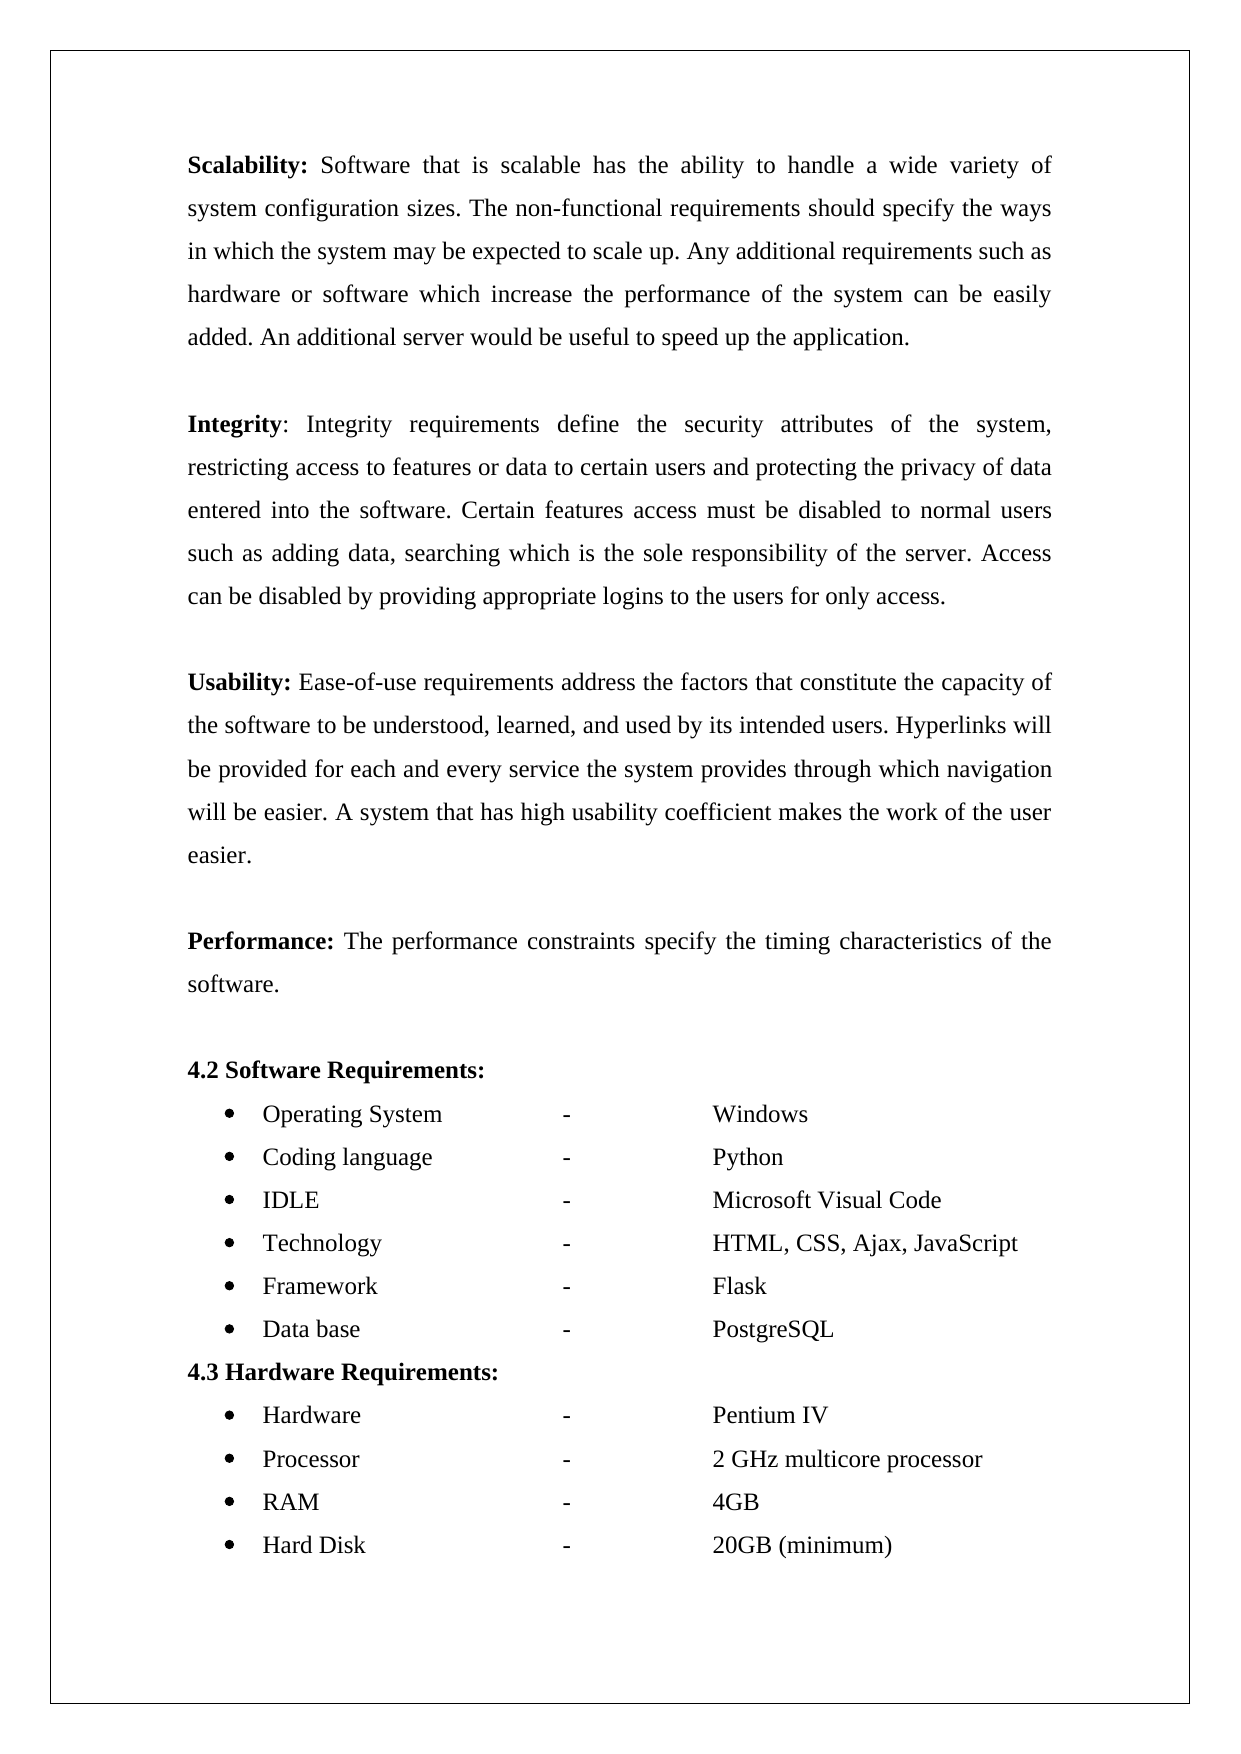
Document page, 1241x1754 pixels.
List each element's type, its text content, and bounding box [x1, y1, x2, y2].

list Hard Disk - 20GB (minimum) [225, 1530, 1053, 1559]
text Integrity: Integrity requirements define the security attributes of the system, restricting access to features or data to certain users and protecting the privacy of data entered into the software. Certain features access must be disabled to normal users such as adding data, searching which is the sole responsibility of the server. Access can be disabled by providing appropriate logins to the users for only access. [187, 409, 1053, 610]
list Processor - 2 GHz multicore processor [225, 1444, 1053, 1472]
list RAM - 4GB [225, 1487, 1053, 1516]
list Framework - Flask [225, 1271, 1053, 1300]
list Coding language - Python [225, 1142, 1053, 1171]
list Hardware - Pentium IV [225, 1401, 1053, 1429]
list Technology - HTML, CSS, Ajax, JavaScript [225, 1228, 1053, 1257]
text Usability: Ease-of-use requirements address the factors that constitute the capacity of the software to be understood, learned, and used by its intended users. Hyperlinks will be provided for each and every service the system provides through which navigation will be easier. A system that has high usability coefficient makes the work of the user easier. [187, 667, 1053, 869]
list Operating System - Windows [225, 1099, 1053, 1127]
list Data base - PostgreSQL [225, 1314, 1053, 1343]
text Performance: The performance constraints specify the timing characteristics of the software. [187, 926, 1053, 998]
text Scalability: Software that is scalable has the ability to handle a wide variety of system configuration sizes. The non-functional requirements should specify the ways in which the system may be expected to scale up. Any additional requirements such as hardware or software which increase the performance of the system can be easily added. An additional server would be useful to speed up the application. [187, 150, 1053, 351]
text 4.2 Software Requirements: [187, 1056, 1053, 1084]
list IDLE - Microsoft Visual Code [225, 1185, 1053, 1214]
text 4.3 Hardware Requirements: [187, 1357, 1053, 1386]
